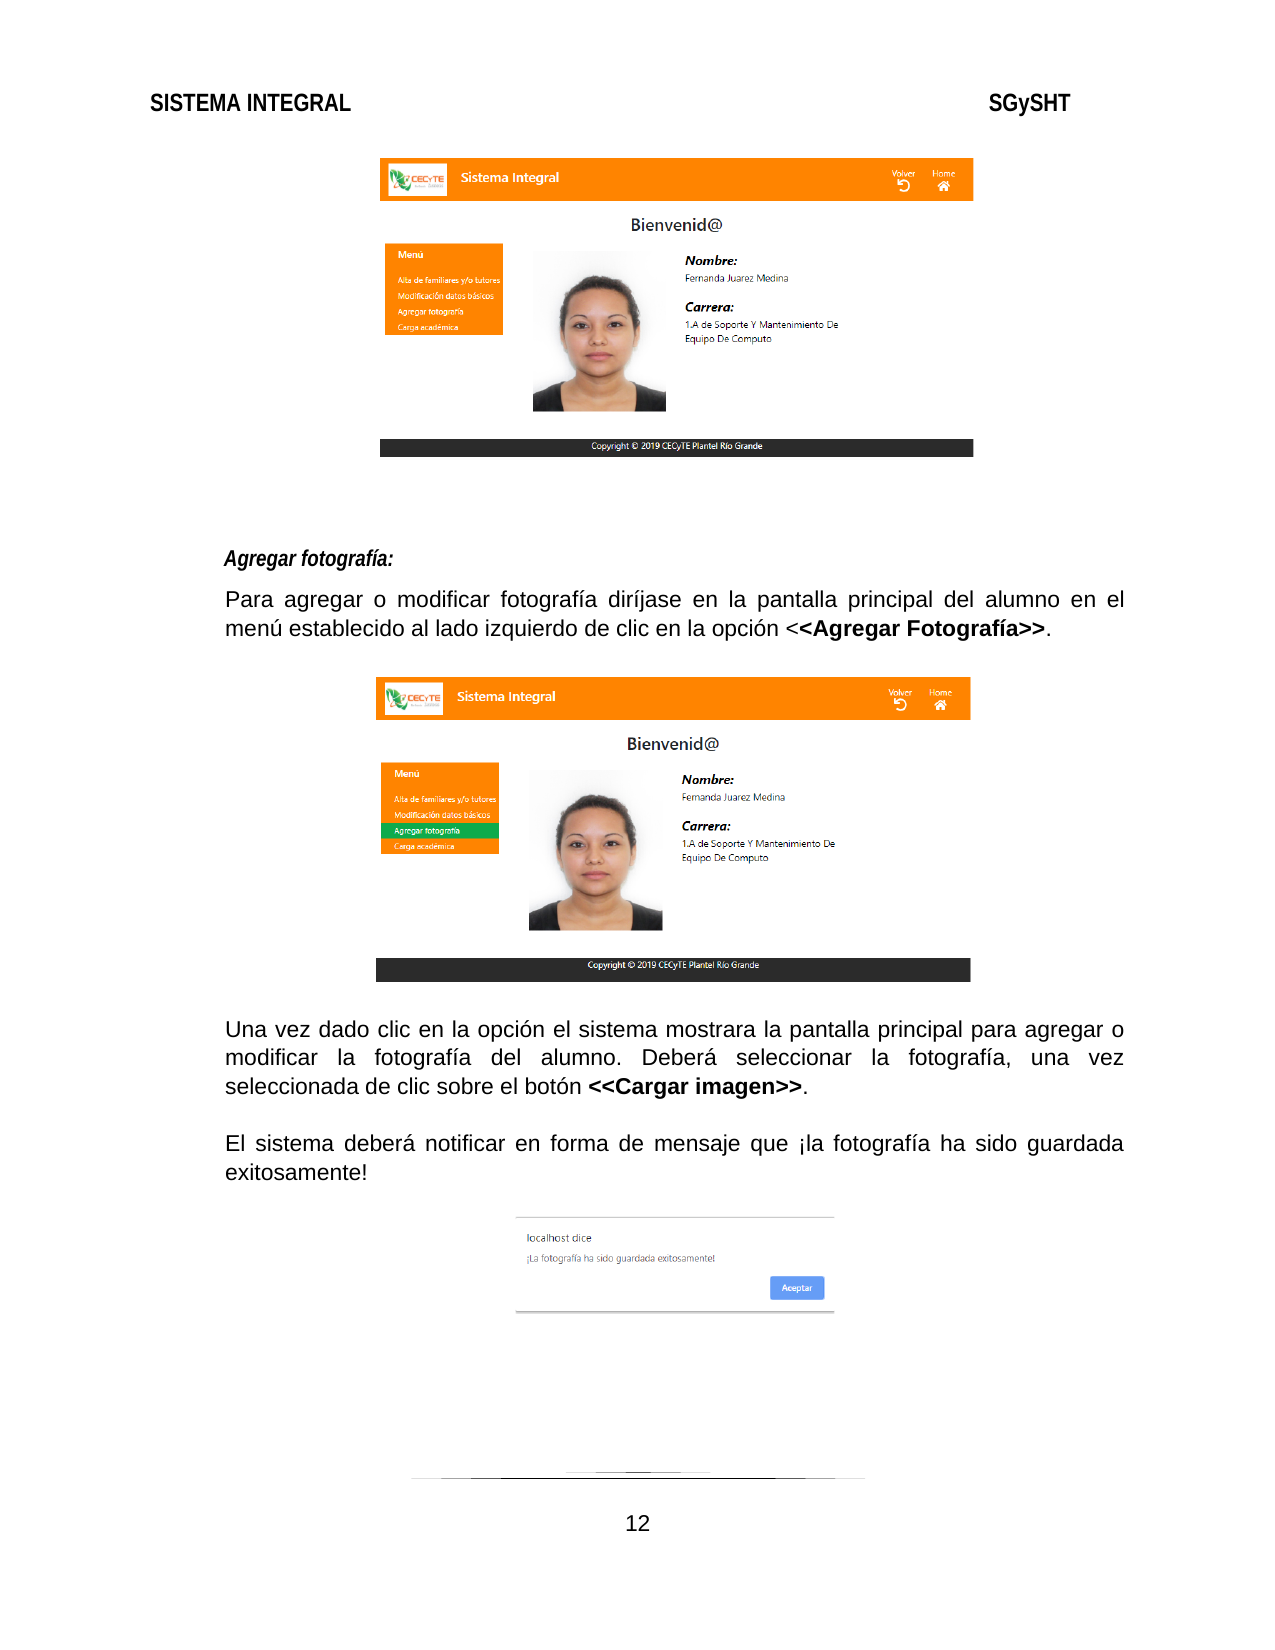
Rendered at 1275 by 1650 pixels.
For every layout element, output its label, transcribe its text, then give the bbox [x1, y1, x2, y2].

picture [370, 672, 980, 985]
text El sistema deberá notificar en forma de mensaje que ¡la fotografía ha sido guardada exitosamente! [225, 1130, 1125, 1185]
picture [515, 1216, 835, 1314]
subtitle Agregar fotografía: [150, 545, 1125, 571]
text Una vez dado clic en la opción el sistema mostrara la pantalla principal para agregar o modificar la fotografía del alumno. Deberá seleccionar la fotografía, una vez seleccionada de clic sobre el botón <<Cargar imagen>>. [225, 1016, 1125, 1099]
picture [376, 150, 974, 457]
text Para agregar o modificar fotografía diríjase en la pantalla principal del alumno en el menú establecido al lado izquierdo de clic en la opción <<Agregar Fotografía>>. [225, 586, 1125, 641]
